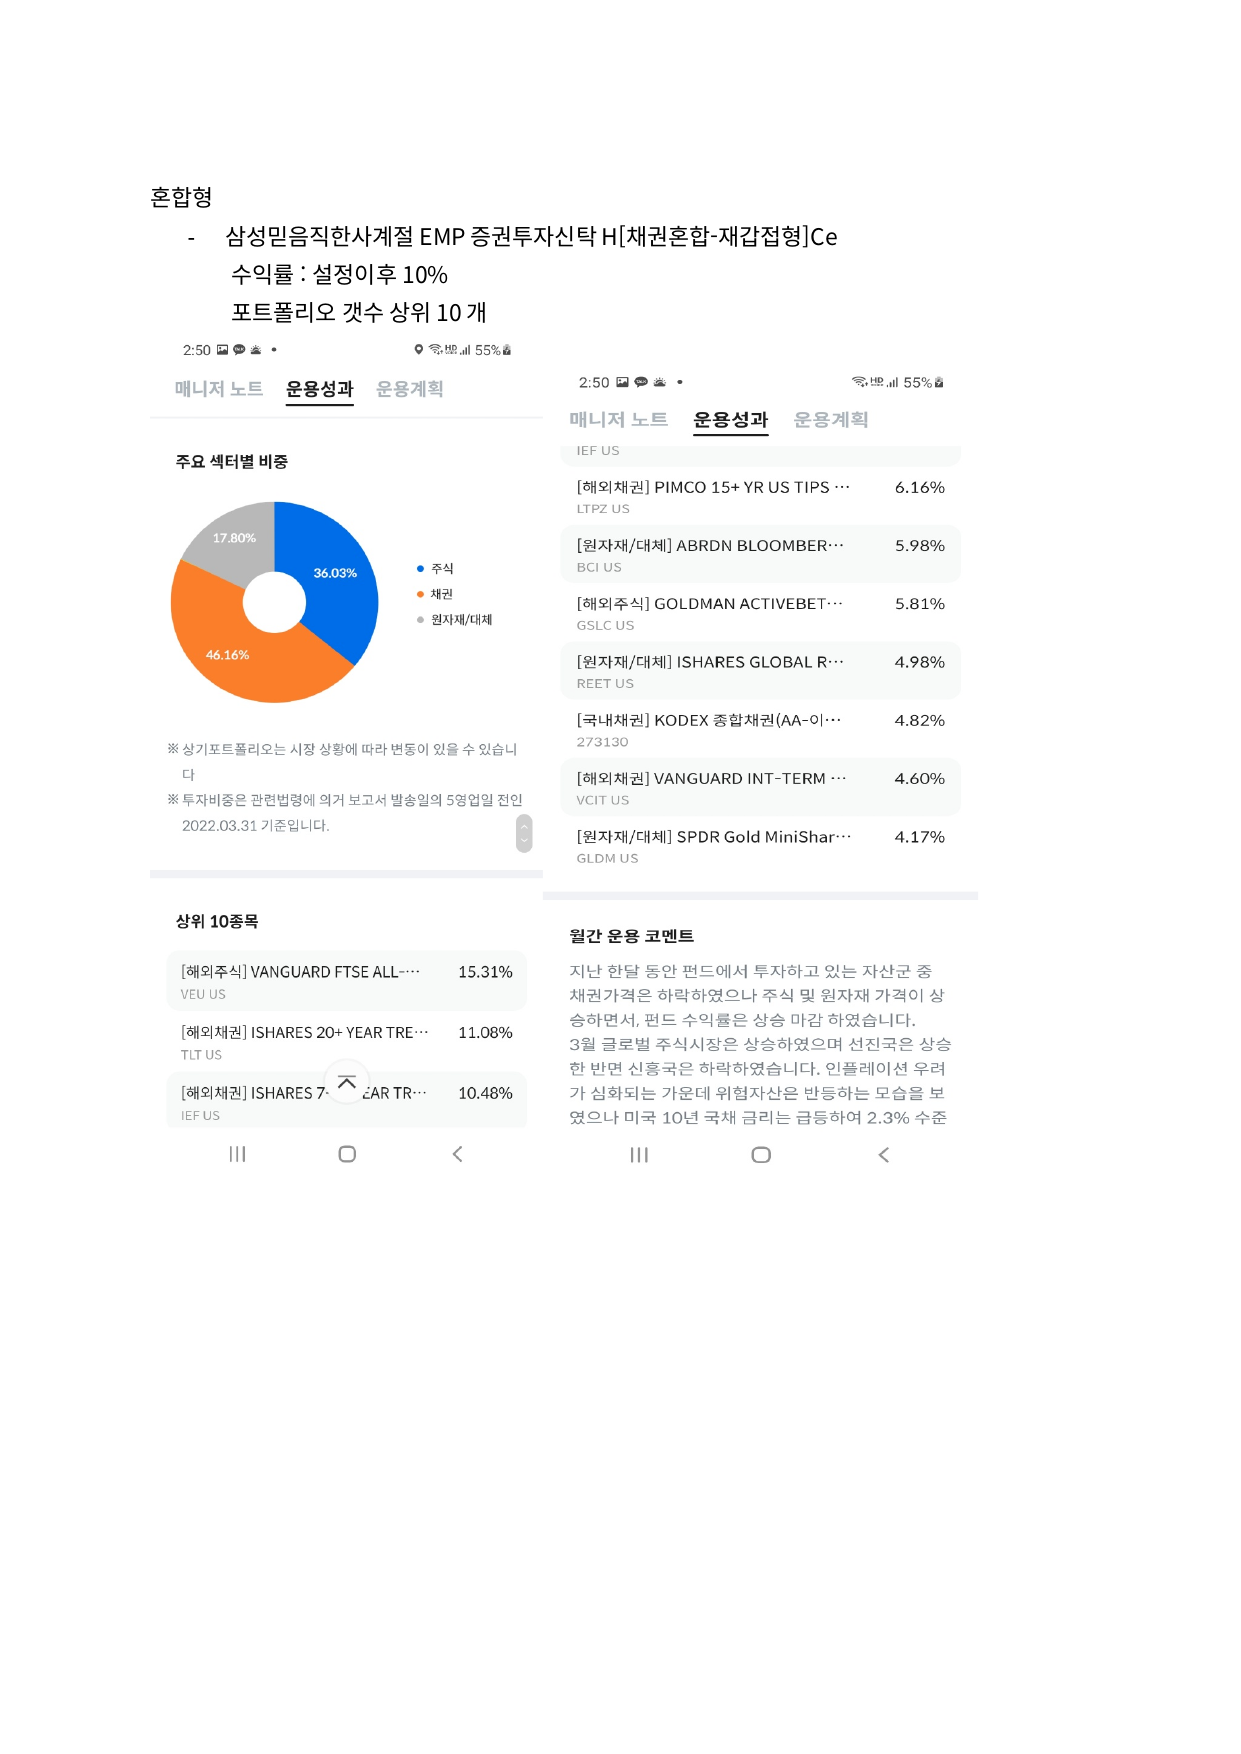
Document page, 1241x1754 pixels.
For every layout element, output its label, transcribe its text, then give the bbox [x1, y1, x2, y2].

text 포트폴리오 갯수 상위 10개 [225, 294, 1090, 328]
list 삼성믿음직한사계절EMP증권투자신탁H[채권혼합-재갑접형]Ce [187, 218, 1090, 252]
text 수익률 : 설정이후 10% [225, 256, 1090, 290]
text 혼합형 [150, 180, 1090, 213]
picture [150, 332, 979, 1178]
